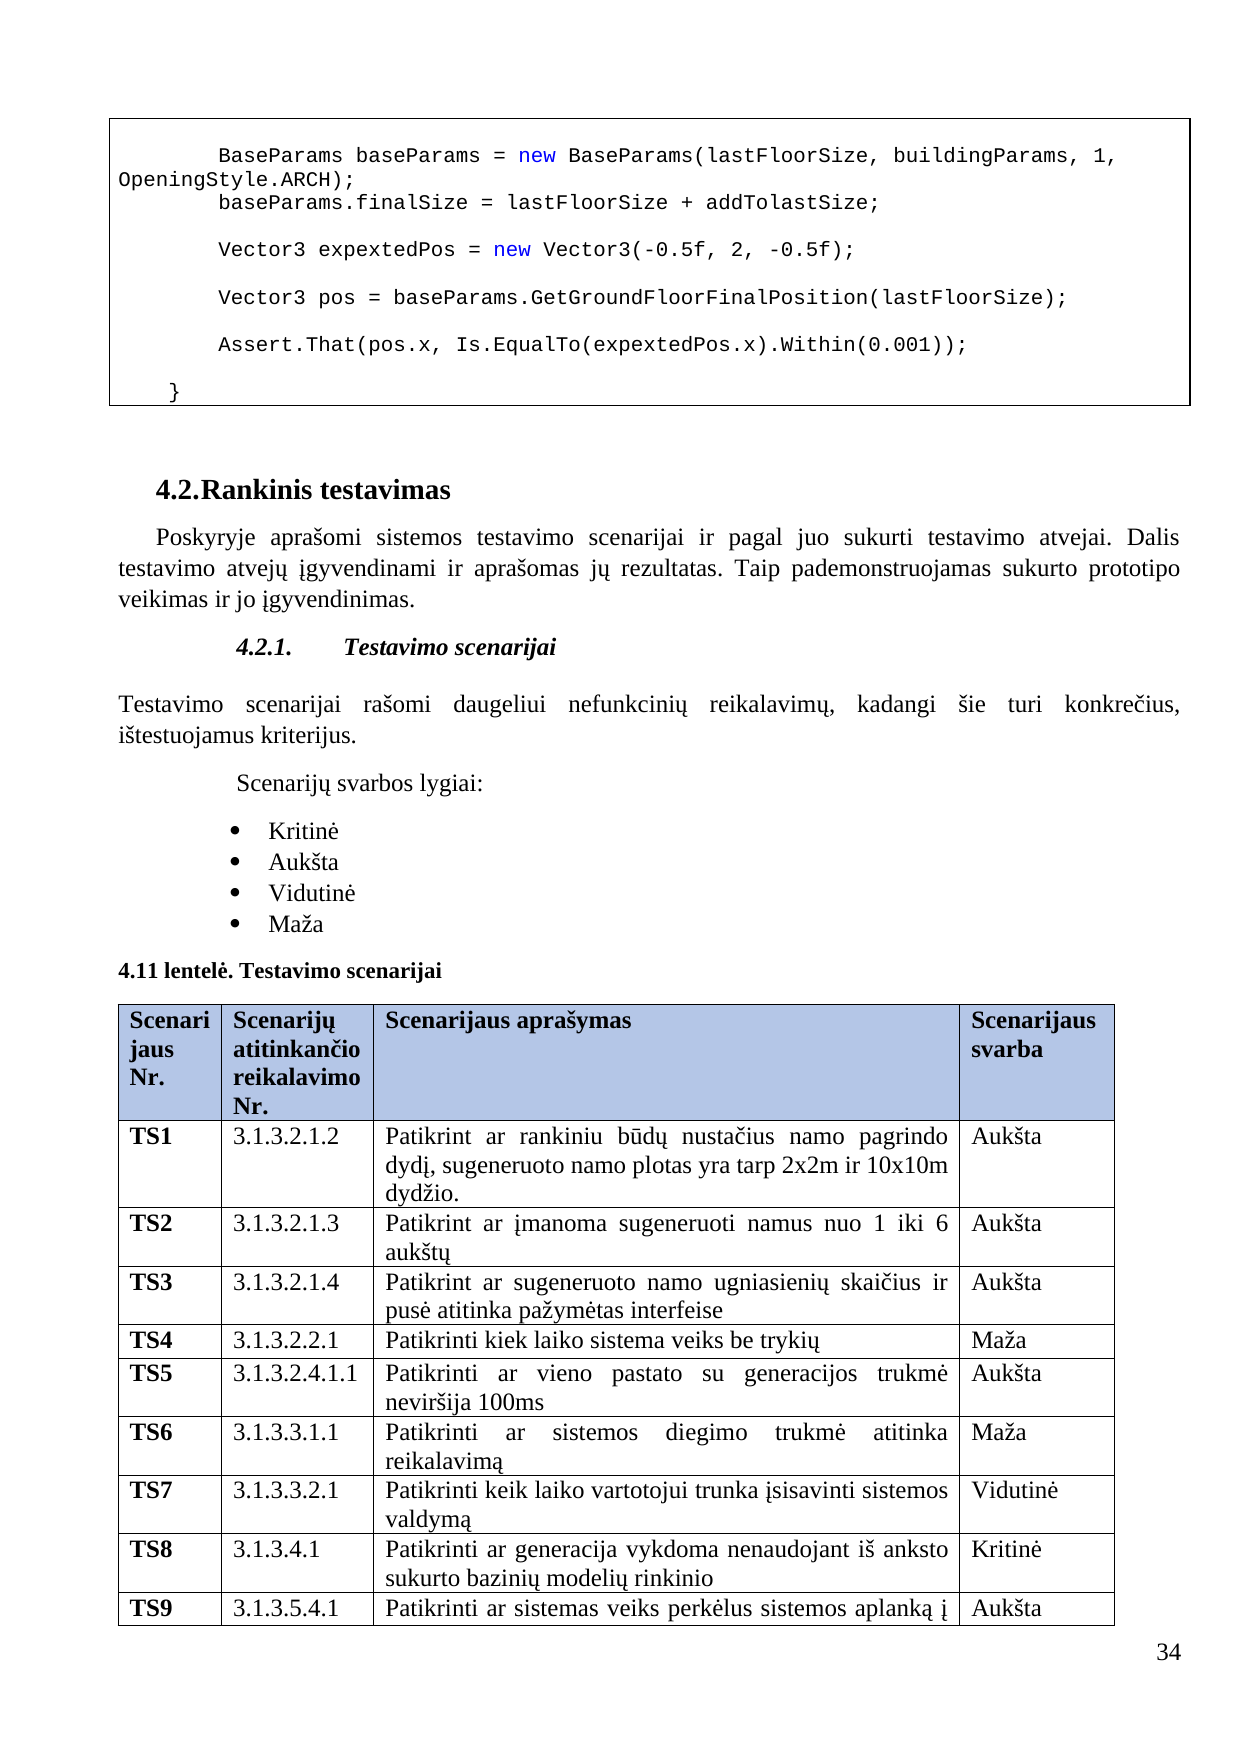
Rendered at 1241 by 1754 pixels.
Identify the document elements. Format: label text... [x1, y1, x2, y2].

table_cell Kritinė [960, 1534, 1114, 1592]
table_cell 3.1.3.4.1 [222, 1534, 373, 1592]
text Assert.That(pos.x, Is.EqualTo(expextedPos.x).Within(0.001)); [118, 334, 1181, 358]
table_cell Maža [960, 1325, 1114, 1357]
table_cell Aukšta [960, 1359, 1114, 1416]
text baseParams.finalSize = lastFloorSize + addTolastSize; [118, 192, 1181, 216]
text Testavimo scenarijai rašomi daugeliui nefunkcinių reikalavimų, kadangi šie turi konkrečius, ištestuojamus kriterijus. [118, 689, 1181, 749]
list Aukšta [231, 847, 1181, 876]
text Vector3 pos = baseParams.GetGroundFloorFinalPosition(lastFloorSize); [118, 287, 1181, 310]
table_header Scenarijaus Nr. [119, 1005, 221, 1120]
table_cell Patikrinti ar sistemos diegimo trukmė atitinka reikalavimą [374, 1417, 959, 1474]
table_cell 3.1.3.2.1.3 [222, 1208, 373, 1266]
list Maža [231, 909, 1181, 938]
text } [110, 378, 1189, 405]
table_header Scenarijaus svarba [960, 1005, 1114, 1120]
table_cell Maža [960, 1417, 1114, 1474]
table_cell 3.1.3.2.2.1 [222, 1325, 373, 1357]
table_cell TS7 [119, 1476, 221, 1533]
table_cell Patikrinti ar vieno pastato su generacijos trukmė neviršija 100ms [374, 1359, 959, 1416]
table_cell TS5 [119, 1359, 221, 1416]
table_cell Aukšta [960, 1121, 1114, 1207]
table_cell TS4 [119, 1325, 221, 1357]
table_cell TS2 [119, 1208, 221, 1266]
table_cell 3.1.3.2.4.1.1 [222, 1359, 373, 1416]
list Vidutinė [231, 878, 1181, 907]
table_cell Aukšta [960, 1208, 1114, 1266]
table_cell TS3 [119, 1267, 221, 1324]
subtitle Rankinis testavimas [156, 472, 1181, 505]
table_cell Aukšta [960, 1593, 1114, 1625]
table_cell 3.1.3.5.4.1 [222, 1593, 373, 1625]
table_cell Patikrinti ar generacija vykdoma nenaudojant iš anksto sukurto bazinių modelių rinkinio [374, 1534, 959, 1592]
table_cell Vidutinė [960, 1476, 1114, 1533]
text BaseParams baseParams = new BaseParams(lastFloorSize, buildingParams, 1, OpeningStyle.ARCH); [118, 145, 1181, 192]
table_cell TS9 [119, 1593, 221, 1625]
table_cell 3.1.3.3.1.1 [222, 1417, 373, 1474]
table_cell 3.1.3.2.1.4 [222, 1267, 373, 1324]
list Kritinė [231, 816, 1181, 845]
table_header Scenarijaus aprašymas [374, 1005, 959, 1120]
table_cell TS1 [119, 1121, 221, 1207]
text Poskyryje aprašomi sistemos testavimo scenarijai ir pagal juo sukurti testavimo atvejai. Dalis testavimo atvejų įgyvendinami ir aprašomas jų rezultatas. Taip pademonstruojamas sukurto prototipo veikimas ir jo įgyvendinimas. [118, 522, 1181, 613]
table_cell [374, 1593, 959, 1625]
table_header Scenarijų atitinkančio reikalavimo Nr. [222, 1005, 373, 1120]
table_cell Patikrinti kiek laiko sistema veiks be trykių [374, 1325, 959, 1357]
table_cell Patikrint ar sugeneruoto namo ugniasienių skaičius ir pusė atitinka pažymėtas interfeise [374, 1267, 959, 1324]
table_cell 3.1.3.3.2.1 [222, 1476, 373, 1533]
table_cell TS8 [119, 1534, 221, 1592]
table_cell Patikrint ar rankiniu būdų nustačius namo pagrindo dydį, sugeneruoto namo plotas yra tarp 2x2m ir 10x10m dydžio. [374, 1121, 959, 1207]
table_cell 3.1.3.2.1.2 [222, 1121, 373, 1207]
table_cell Patikrinti keik laiko vartotojui trunka įsisavinti sistemos valdymą [374, 1476, 959, 1533]
text Scenarijų svarbos lygiai: [161, 768, 1181, 797]
table_cell TS6 [119, 1417, 221, 1474]
table_cell Aukšta [960, 1267, 1114, 1324]
text Vector3 expextedPos = new Vector3(-0.5f, 2, -0.5f); [118, 239, 1181, 263]
table_cell Patikrint ar įmanoma sugeneruoti namus nuo 1 iki 6 aukštų [374, 1208, 959, 1266]
subtitle Testavimo scenarijai [236, 632, 1181, 661]
